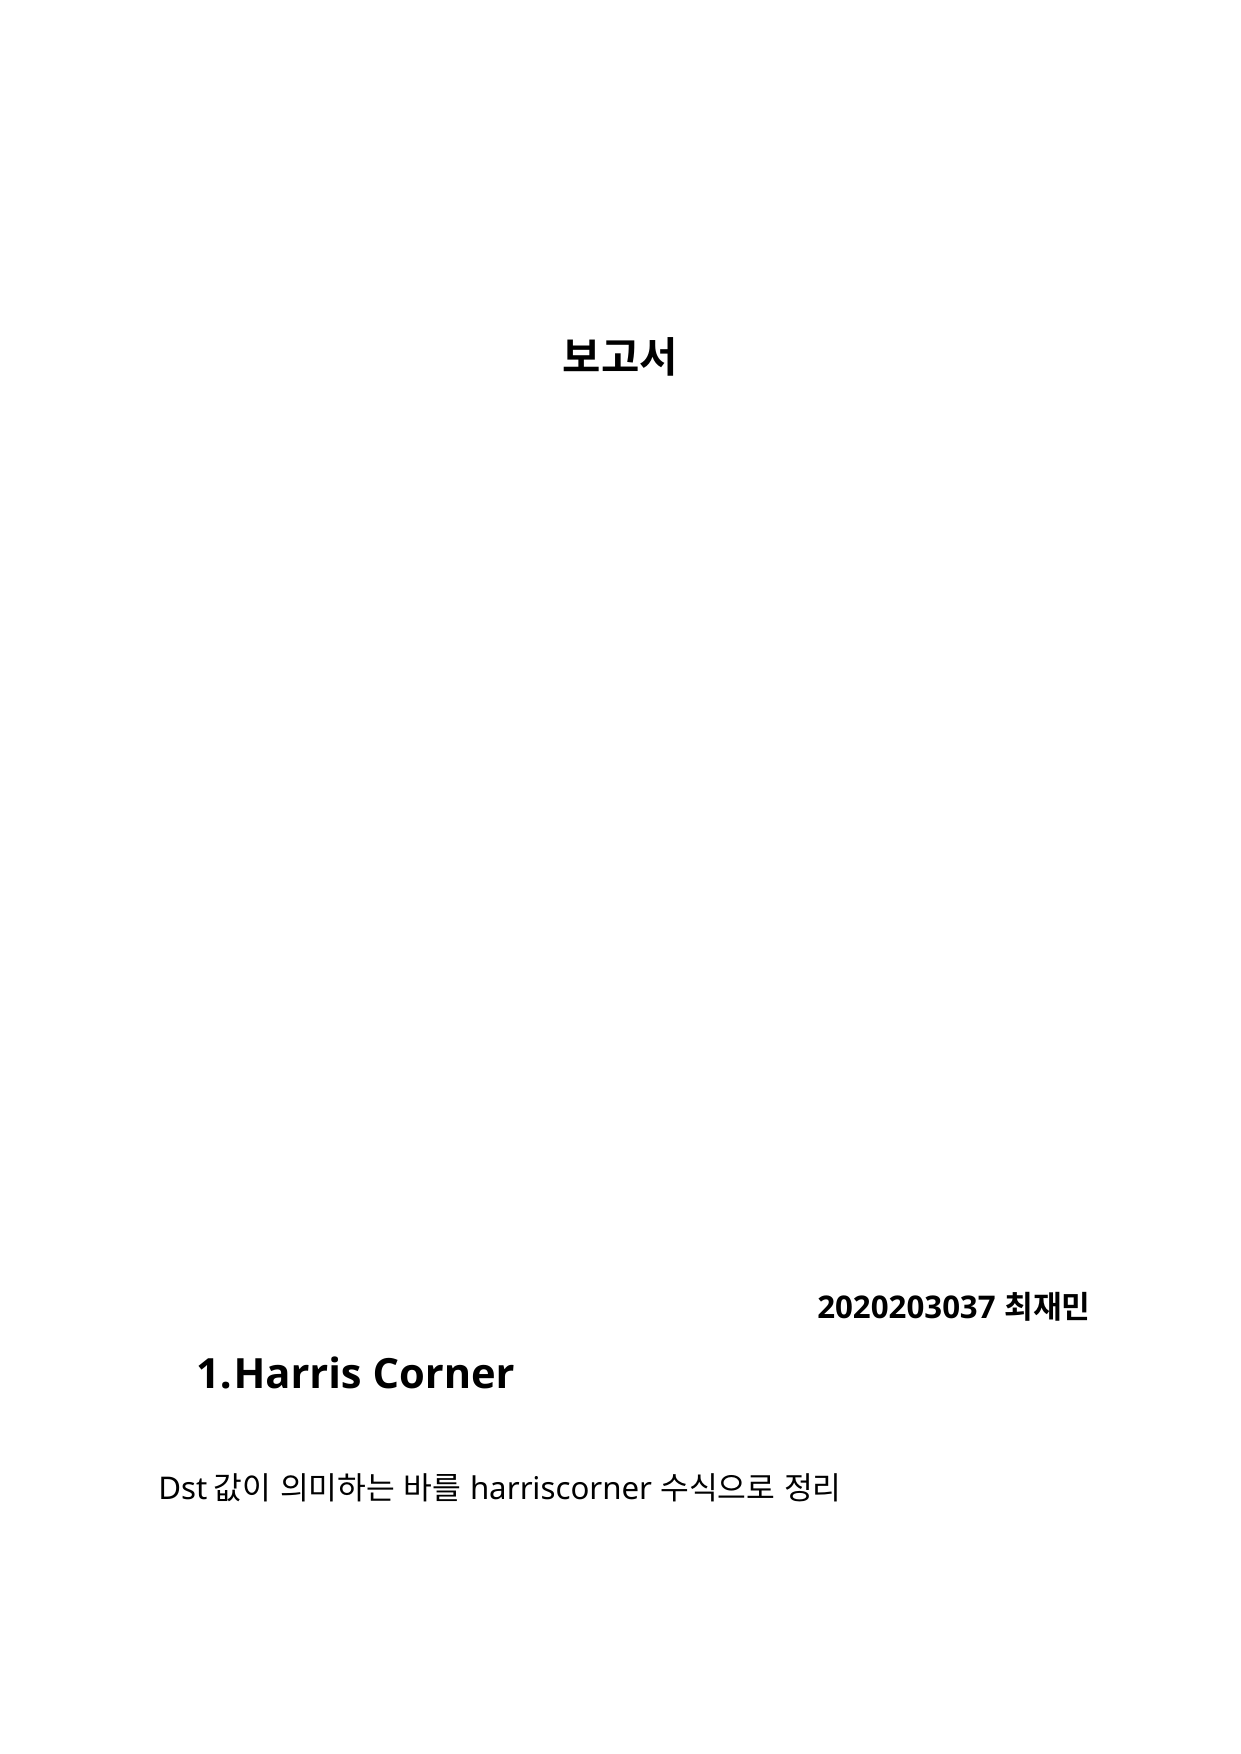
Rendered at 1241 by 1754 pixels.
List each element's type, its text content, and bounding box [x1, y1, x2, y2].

text 보고서 [150, 324, 1090, 384]
text 2020203037 최재민 [150, 1282, 1090, 1328]
text Dst값이 의미하는 바를 harriscorner 수식으로 정리 [150, 1463, 1090, 1508]
list Harris Corner [196, 1344, 1090, 1401]
